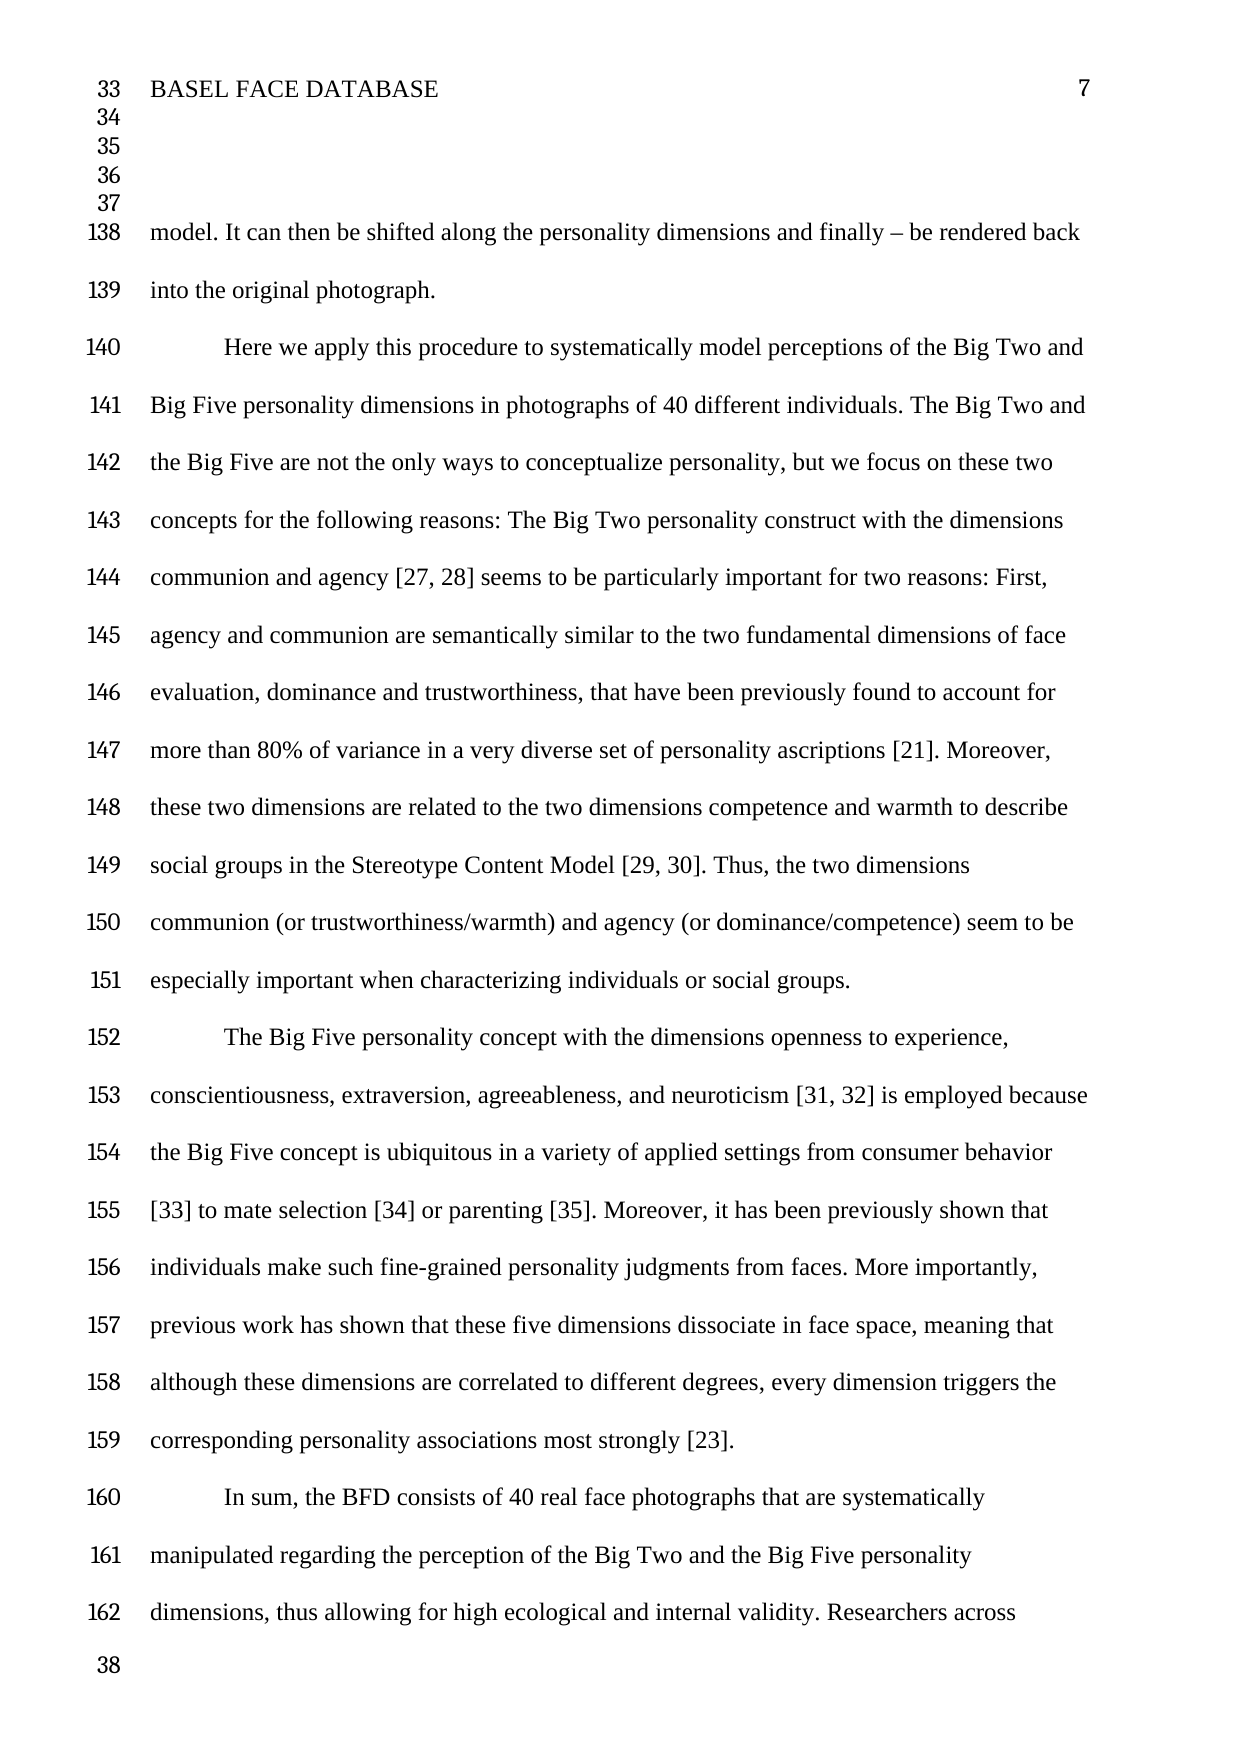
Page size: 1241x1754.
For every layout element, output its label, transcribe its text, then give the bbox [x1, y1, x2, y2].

text Here we apply this procedure to systematically model perceptions of the Big Two and Big Five personality dimensions in photographs of 40 different individuals. The Big Two and the Big Five are not the only ways to conceptualize personality, but we focus on these two concepts for the following reasons: The Big Two personality construct with the dimensions communion and agency [27, 28] seems to be particularly important for two reasons: First, agency and communion are semantically similar to the two fundamental dimensions of face evaluation, dominance and trustworthiness, that have been previously found to account for more than 80% of variance in a very diverse set of personality ascriptions [21]. Moreover, these two dimensions are related to the two dimensions competence and warmth to describe social groups in the Stereotype Content Model [29, 30]. Thus, the two dimensions communion (or trustworthiness/warmth) and agency (or dominance/competence) seem to be especially important when characterizing individuals or social groups. [150, 332, 1090, 994]
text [150, 1482, 1090, 1626]
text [150, 217, 1090, 304]
text The Big Five personality concept with the dimensions openness to experience, conscientiousness, extraversion, agreeableness, and neuroticism [31, 32] is employed because the Big Five concept is ubiquitous in a variety of applied settings from consumer behavior [33] to mate selection [34] or parenting [35]. Moreover, it has been previously shown that individuals make such fine-grained personality judgments from faces. More importantly, previous work has shown that these five dimensions dissociate in face space, meaning that although these dimensions are correlated to different degrees, every dimension triggers the corresponding personality associations most strongly [23]. [150, 1022, 1090, 1454]
